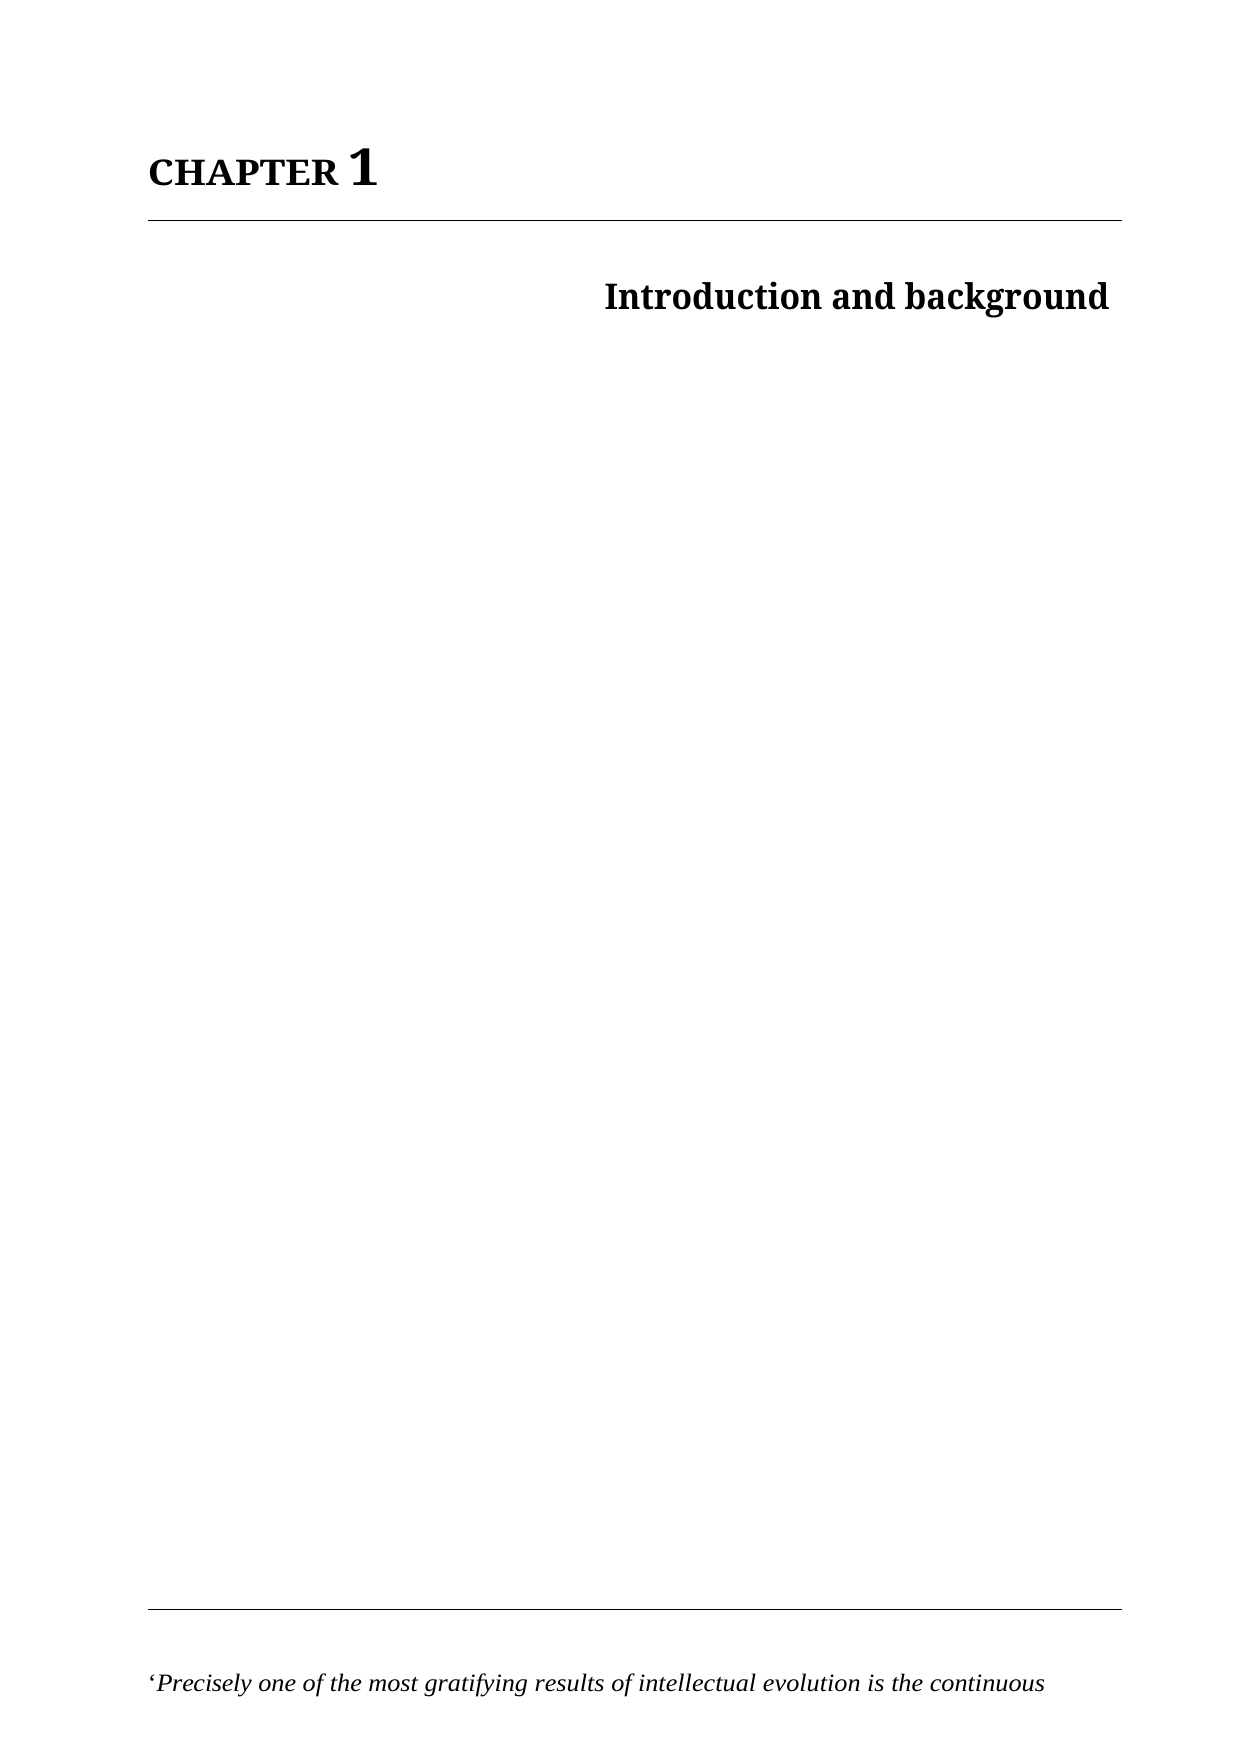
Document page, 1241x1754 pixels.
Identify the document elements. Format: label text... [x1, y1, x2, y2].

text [148, 1668, 1123, 1697]
subtitle CHAPTER 1 [148, 139, 1134, 197]
text Introduction and background [604, 272, 1134, 320]
